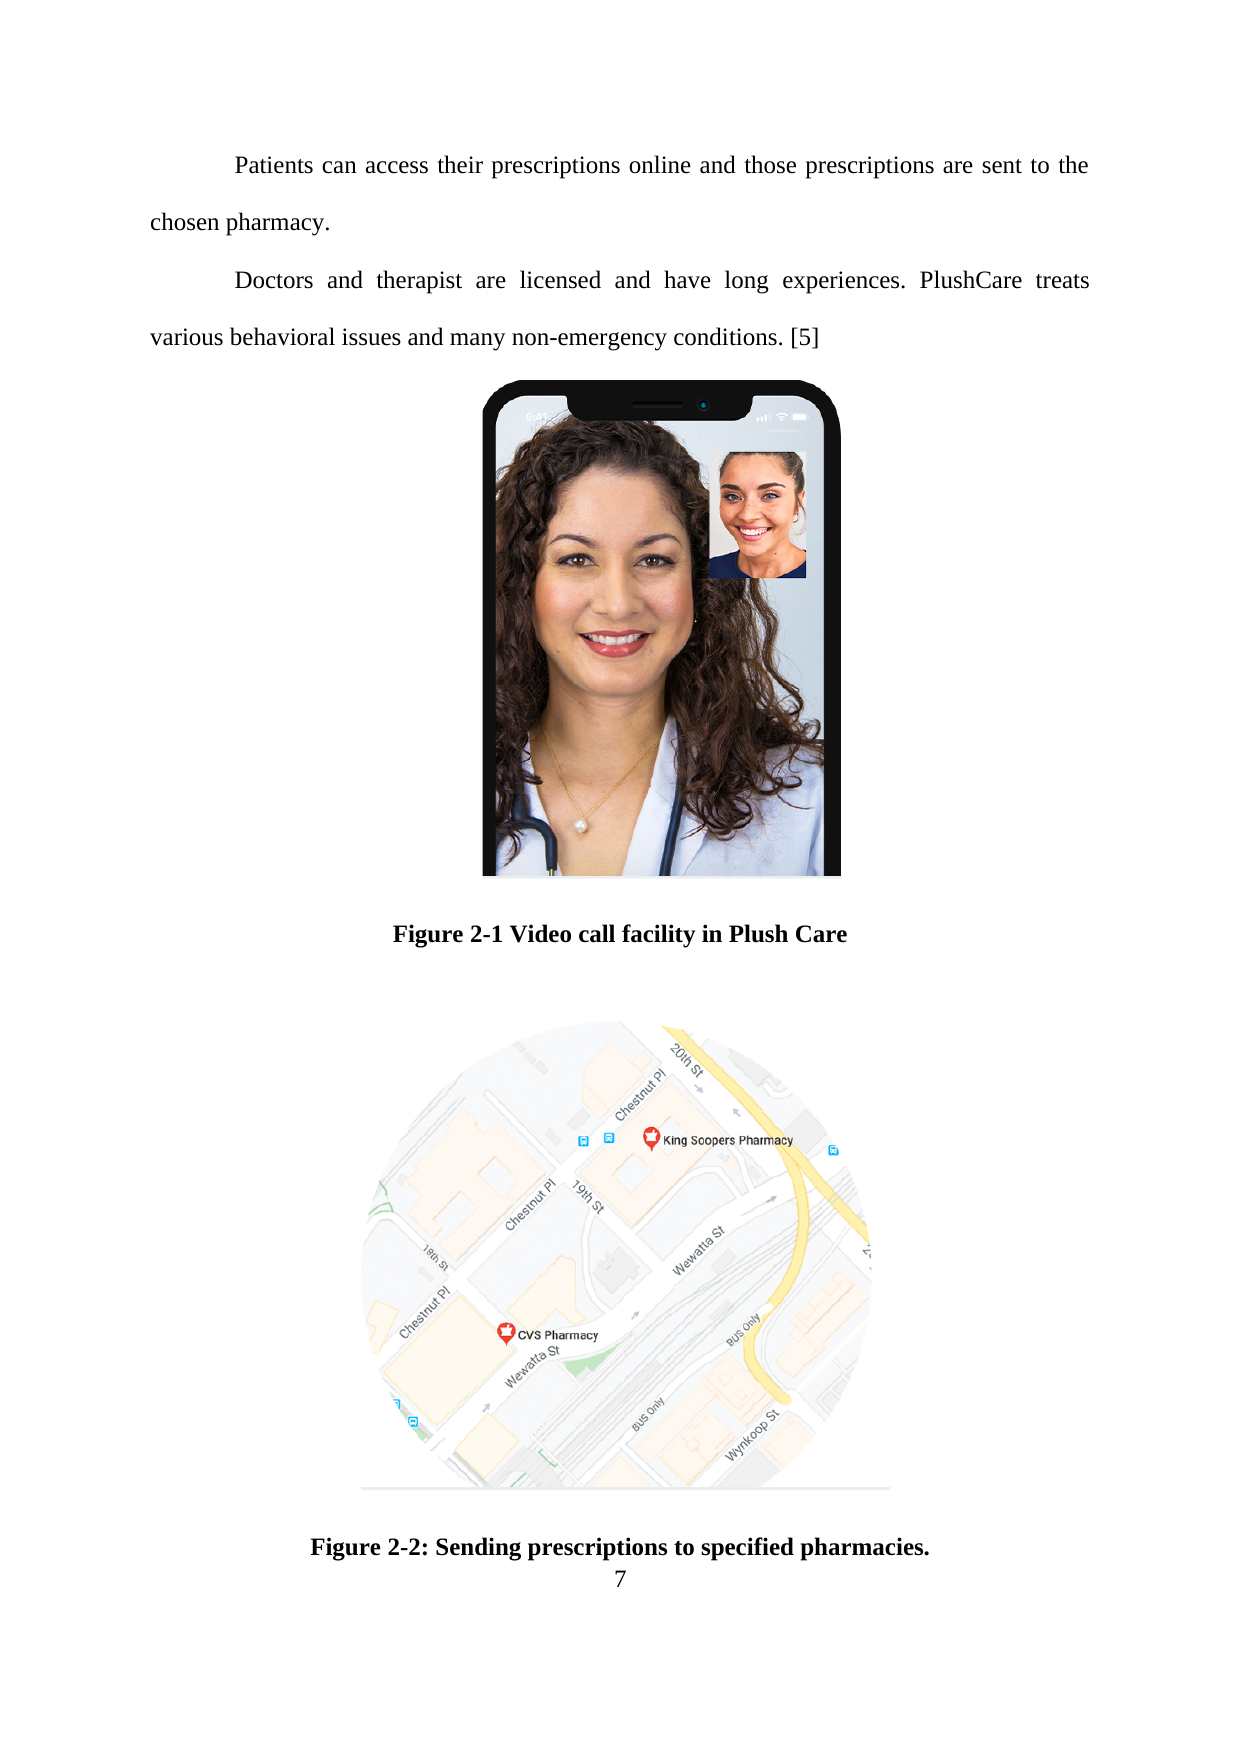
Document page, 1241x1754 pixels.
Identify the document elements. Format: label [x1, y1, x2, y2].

picture [482, 380, 842, 879]
picture [349, 989, 891, 1491]
